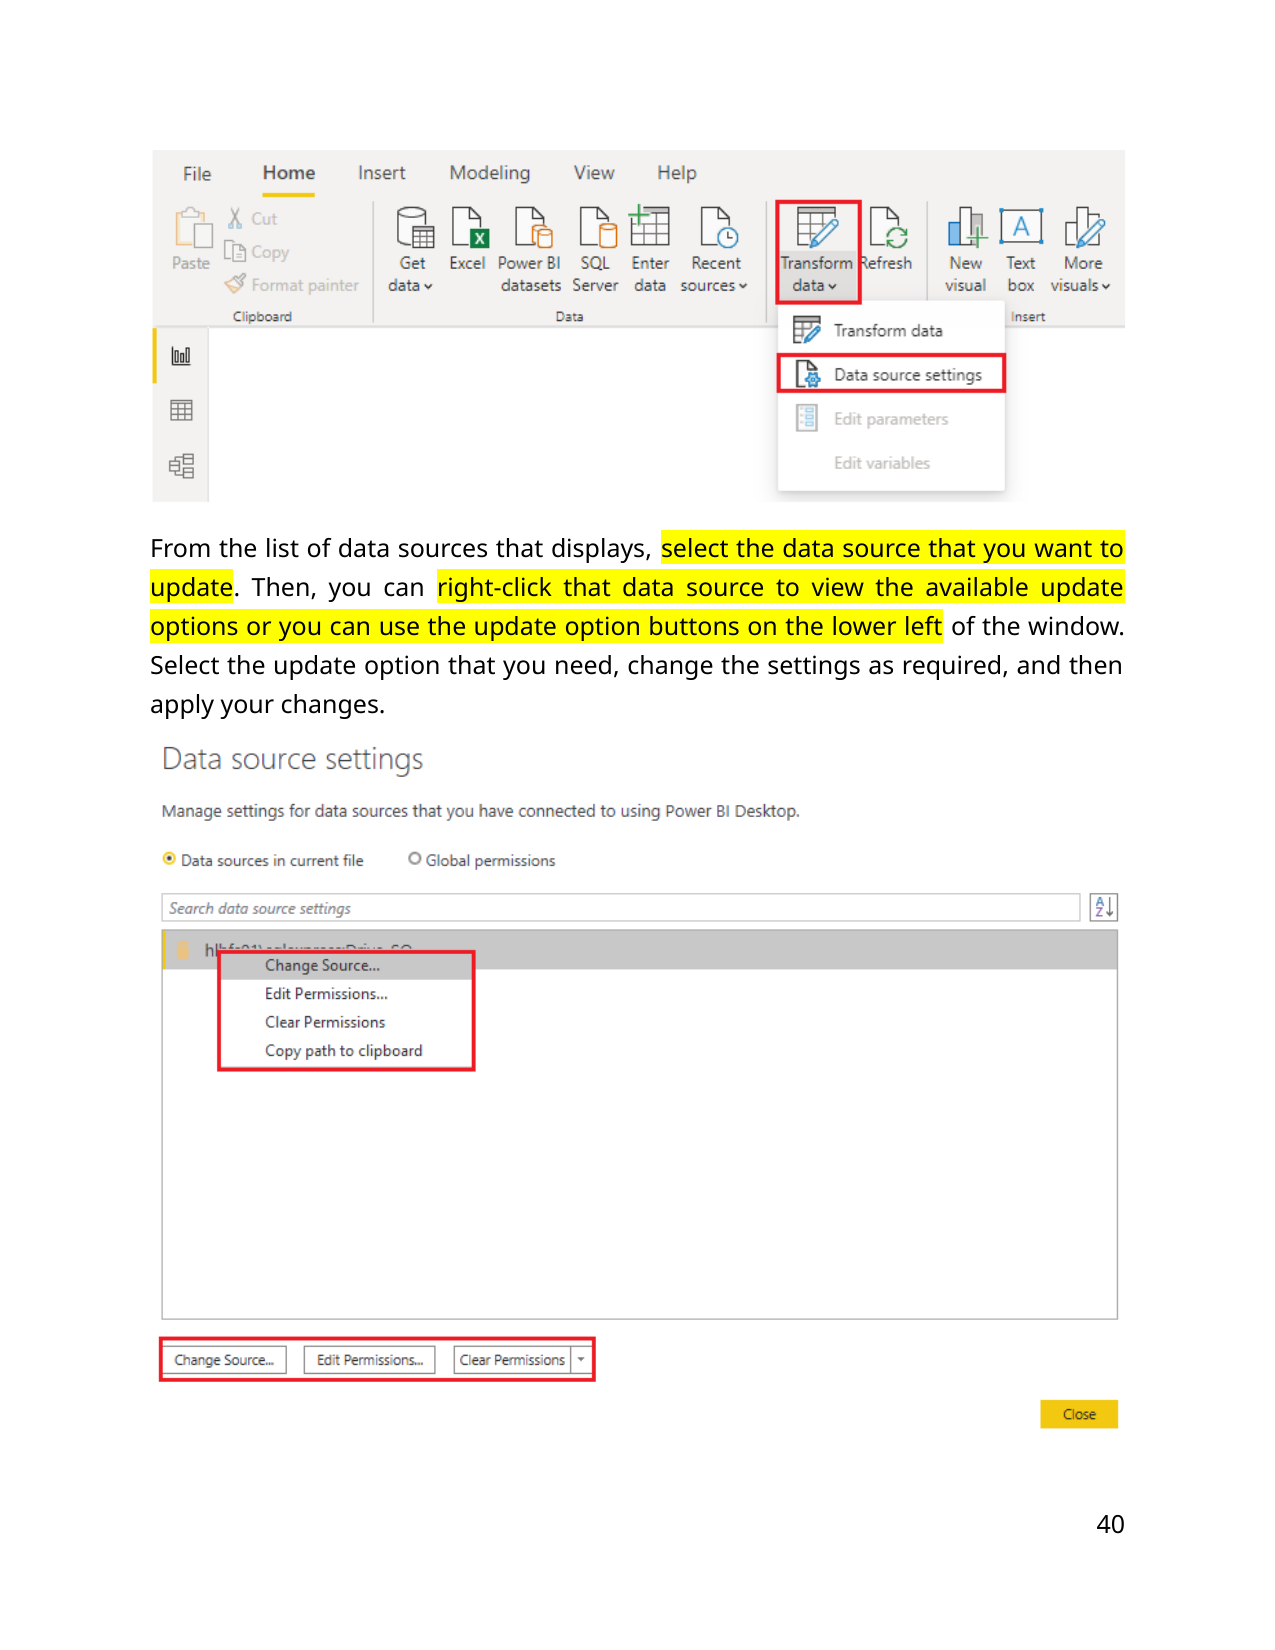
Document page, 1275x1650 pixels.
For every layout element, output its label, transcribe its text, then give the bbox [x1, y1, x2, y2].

text From the list of data sources that displays, select the data source that you want to update. Then, you can right-click that data source to view the available update options or you can use the update option buttons on the lower left of the window. Select the update option that you need, change the settings as required, and then apply your changes. [150, 530, 1125, 721]
picture [150, 742, 1125, 1435]
picture [150, 150, 1125, 509]
